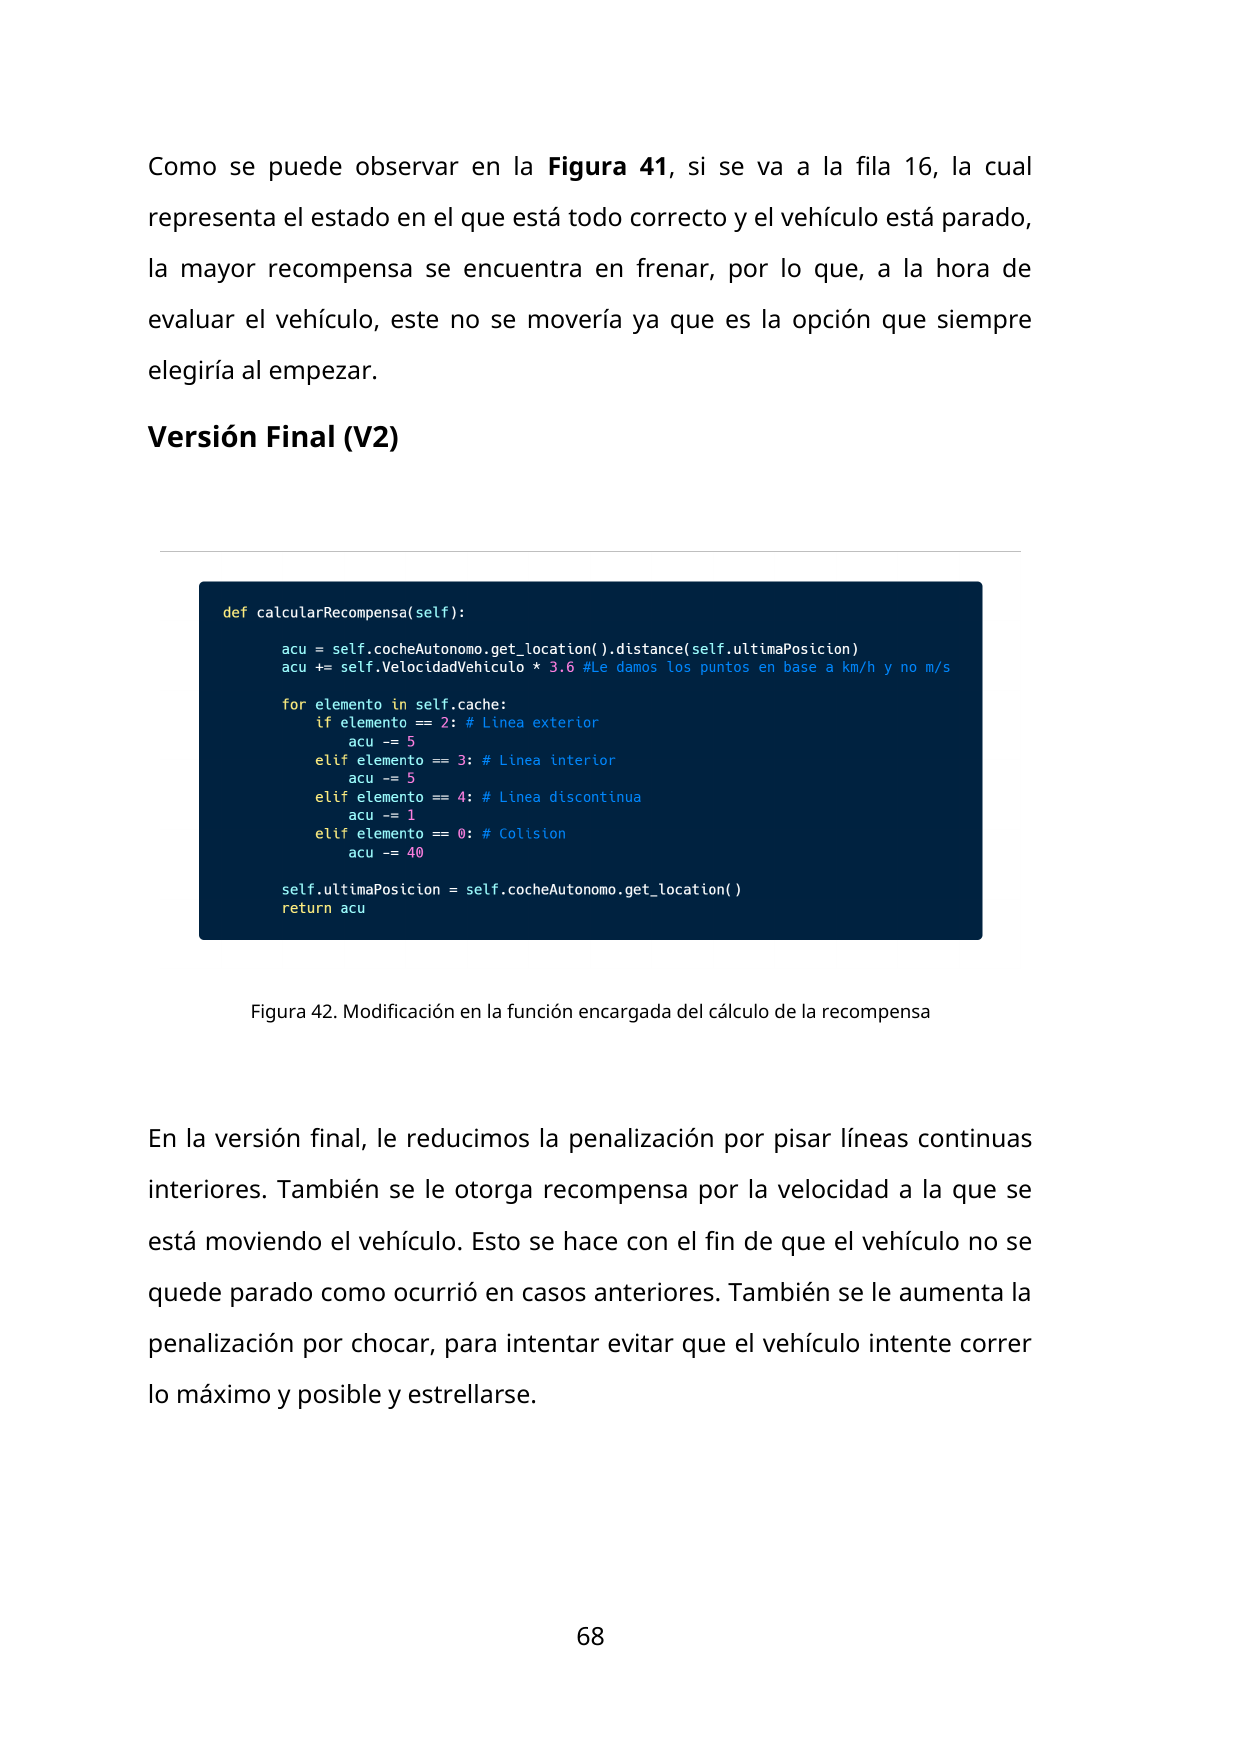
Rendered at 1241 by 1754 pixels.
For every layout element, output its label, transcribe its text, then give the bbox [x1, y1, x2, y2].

text Como se puede observar en la Figura 41, si se va a la fila 16, la cual representa el estado en el que está todo correcto y el vehículo está parado, la mayor recompensa se encuentra en frenar, por lo que, a la hora de evaluar el vehículo, este no se movería ya que es la opción que siempre elegiría al empezar. [148, 148, 1033, 387]
picture [160, 551, 1021, 969]
text En la versión final, le reducimos la penalización por pisar líneas continuas interiores. También se le otorga recompensa por la velocidad a la que se está moviendo el vehículo. Esto se hace con el fin de que el vehículo no se quede parado como ocurrió en casos anteriores. También se le aumenta la penalización por chocar, para intentar evitar que el vehículo intente correr lo máximo y posible y estrellarse. [148, 1121, 1033, 1410]
text Figura 42. Modificación en la función encargada del cálculo de la recompensa [148, 998, 1033, 1024]
text Versión Final (V2) [148, 416, 1033, 456]
